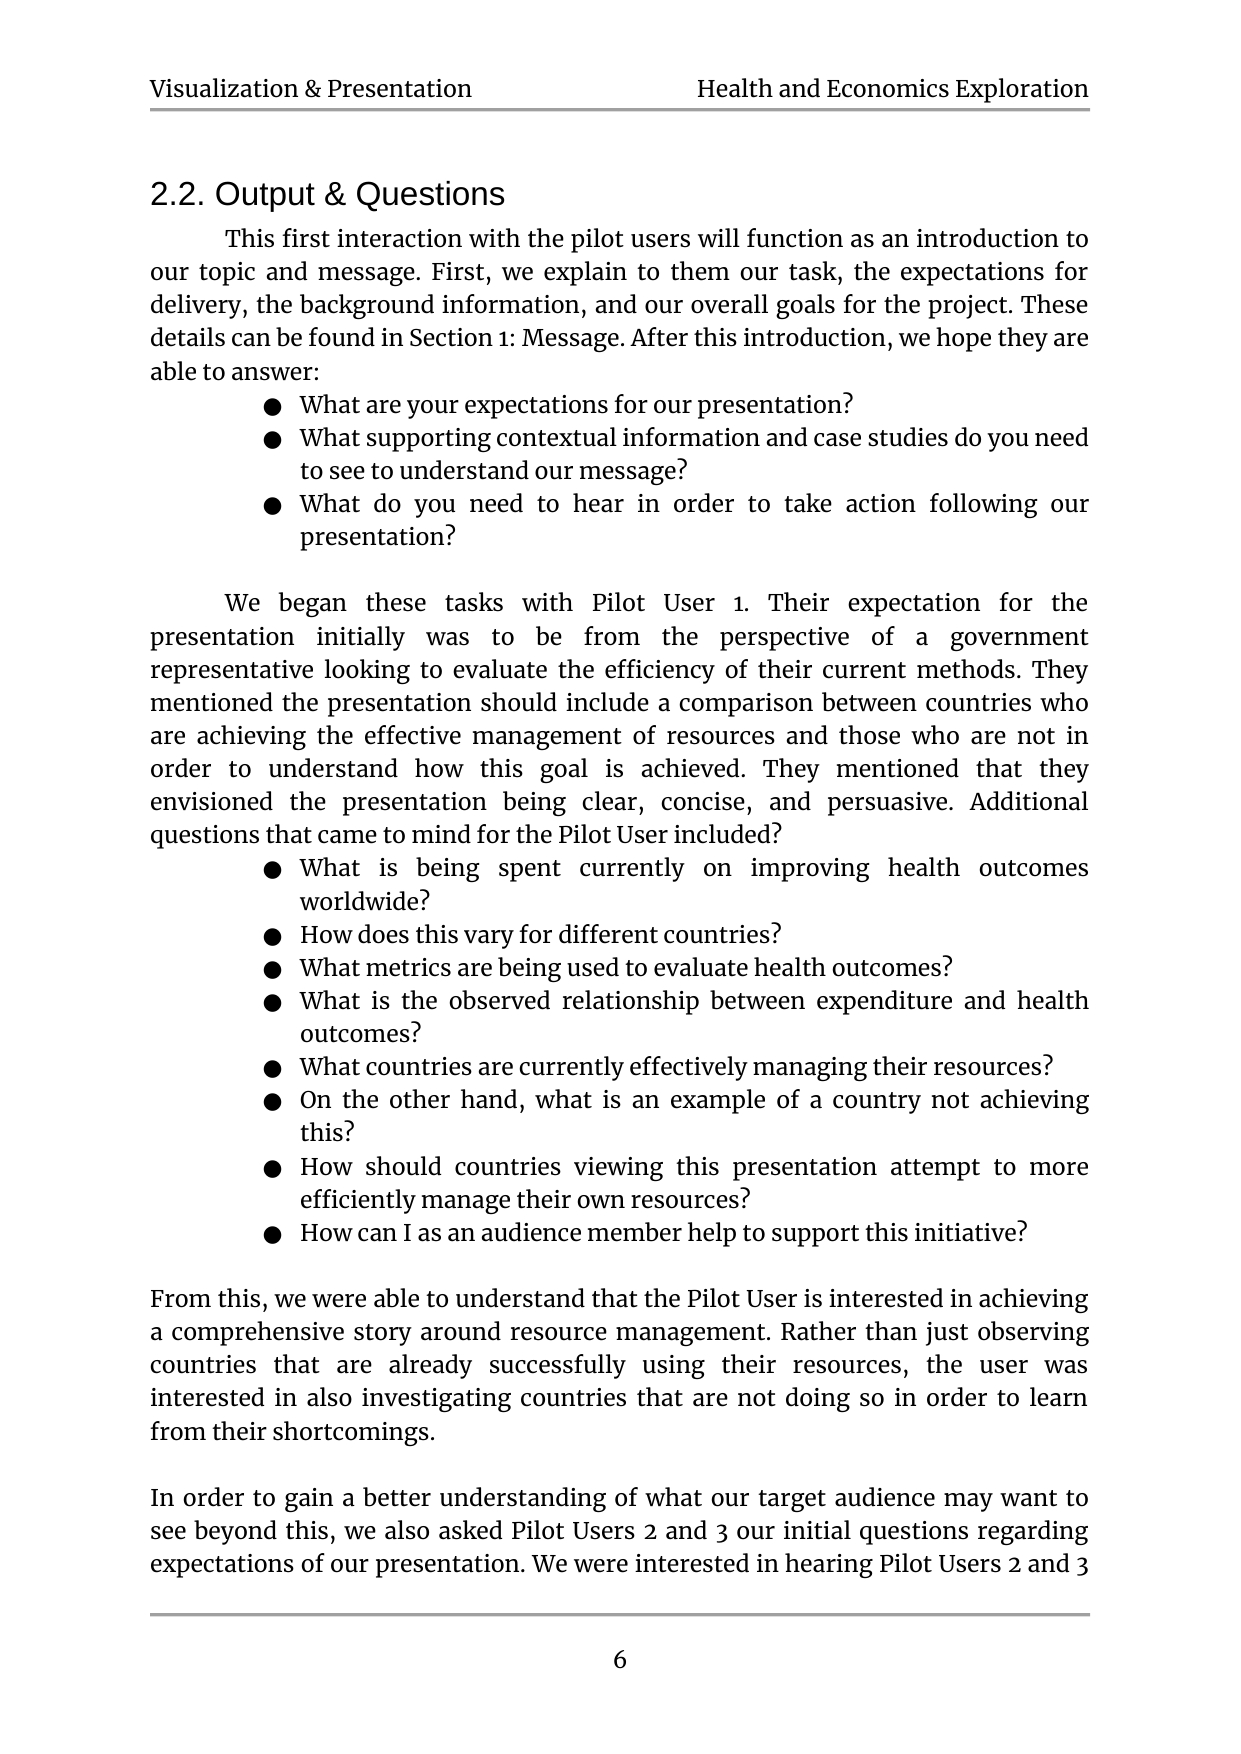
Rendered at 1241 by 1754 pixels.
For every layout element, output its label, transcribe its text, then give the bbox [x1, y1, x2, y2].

text We began these tasks with Pilot User 1. Their expectation for the presentation initially was to be from the perspective of a government representative looking to evaluate the efficiency of their current methods. They mentioned the presentation should include a comparison between countries who are achieving the effective management of resources and those who are not in order to understand how this goal is achieved. They mentioned that they envisioned the presentation being clear, concise, and persuasive. Additional questions that came to mind for the Pilot User included? [150, 589, 1090, 850]
list What is being spent currently on improving health outcomes worldwide? [262, 854, 1090, 916]
list What do you need to hear in order to take action following our presentation? [262, 490, 1090, 552]
list How does this vary for different countries? [262, 921, 1090, 949]
list How should countries viewing this presentation attempt to more efficiently manage their own resources? [262, 1152, 1090, 1214]
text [150, 1484, 1090, 1579]
list What countries are currently effectively managing their resources? [262, 1053, 1090, 1082]
list How can I as an audience member help to support this initiative? [262, 1219, 1090, 1247]
subtitle 2.2. Output & Questions [150, 174, 1090, 212]
list What are your expectations for our presentation? [262, 391, 1090, 419]
list What metrics are being used to evaluate health outcomes? [262, 954, 1090, 982]
text This first interaction with the pilot users will function as an introduction to our topic and message. First, we explain to them our task, the expectations for delivery, the background information, and our overall goals for the project. These details can be found in Section 1: Message. After this introduction, we hope they are able to answer: [150, 225, 1090, 386]
list What is the observed relationship between expenditure and health outcomes? [262, 987, 1090, 1049]
list On the other hand, what is an example of a country not achieving this? [262, 1086, 1090, 1148]
list What supporting contextual information and case studies do you need to see to understand our message? [262, 424, 1090, 486]
text From this, we were able to understand that the Pilot User is interested in achieving a comprehensive story around resource management. Rather than just observing countries that are already successfully using their resources, the user was interested in also investigating countries that are not doing so in order to learn from their shortcomings. [150, 1285, 1090, 1446]
